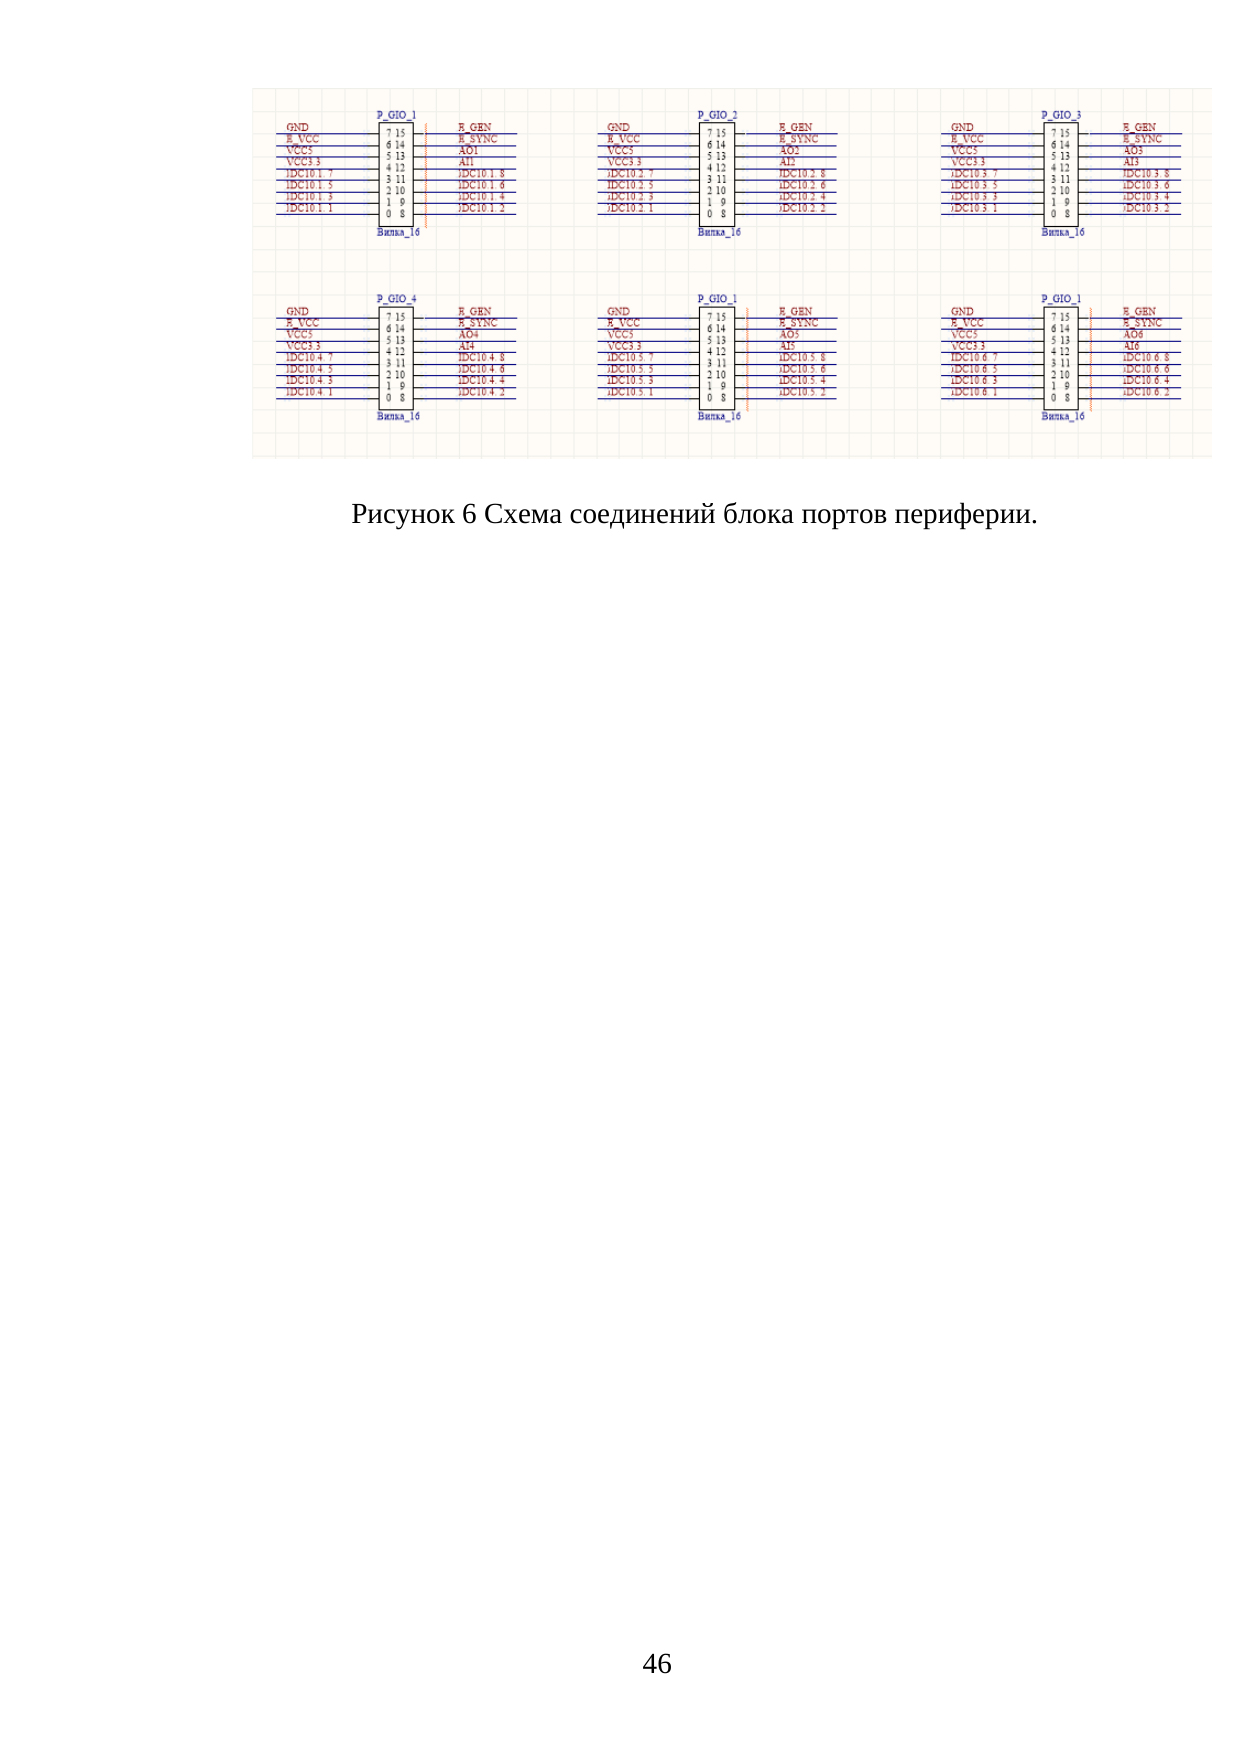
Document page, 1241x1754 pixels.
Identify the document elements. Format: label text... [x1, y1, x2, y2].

picture [252, 88, 1212, 459]
text Рисунок 6 Схема соединений блока портов периферии. [252, 496, 1137, 529]
